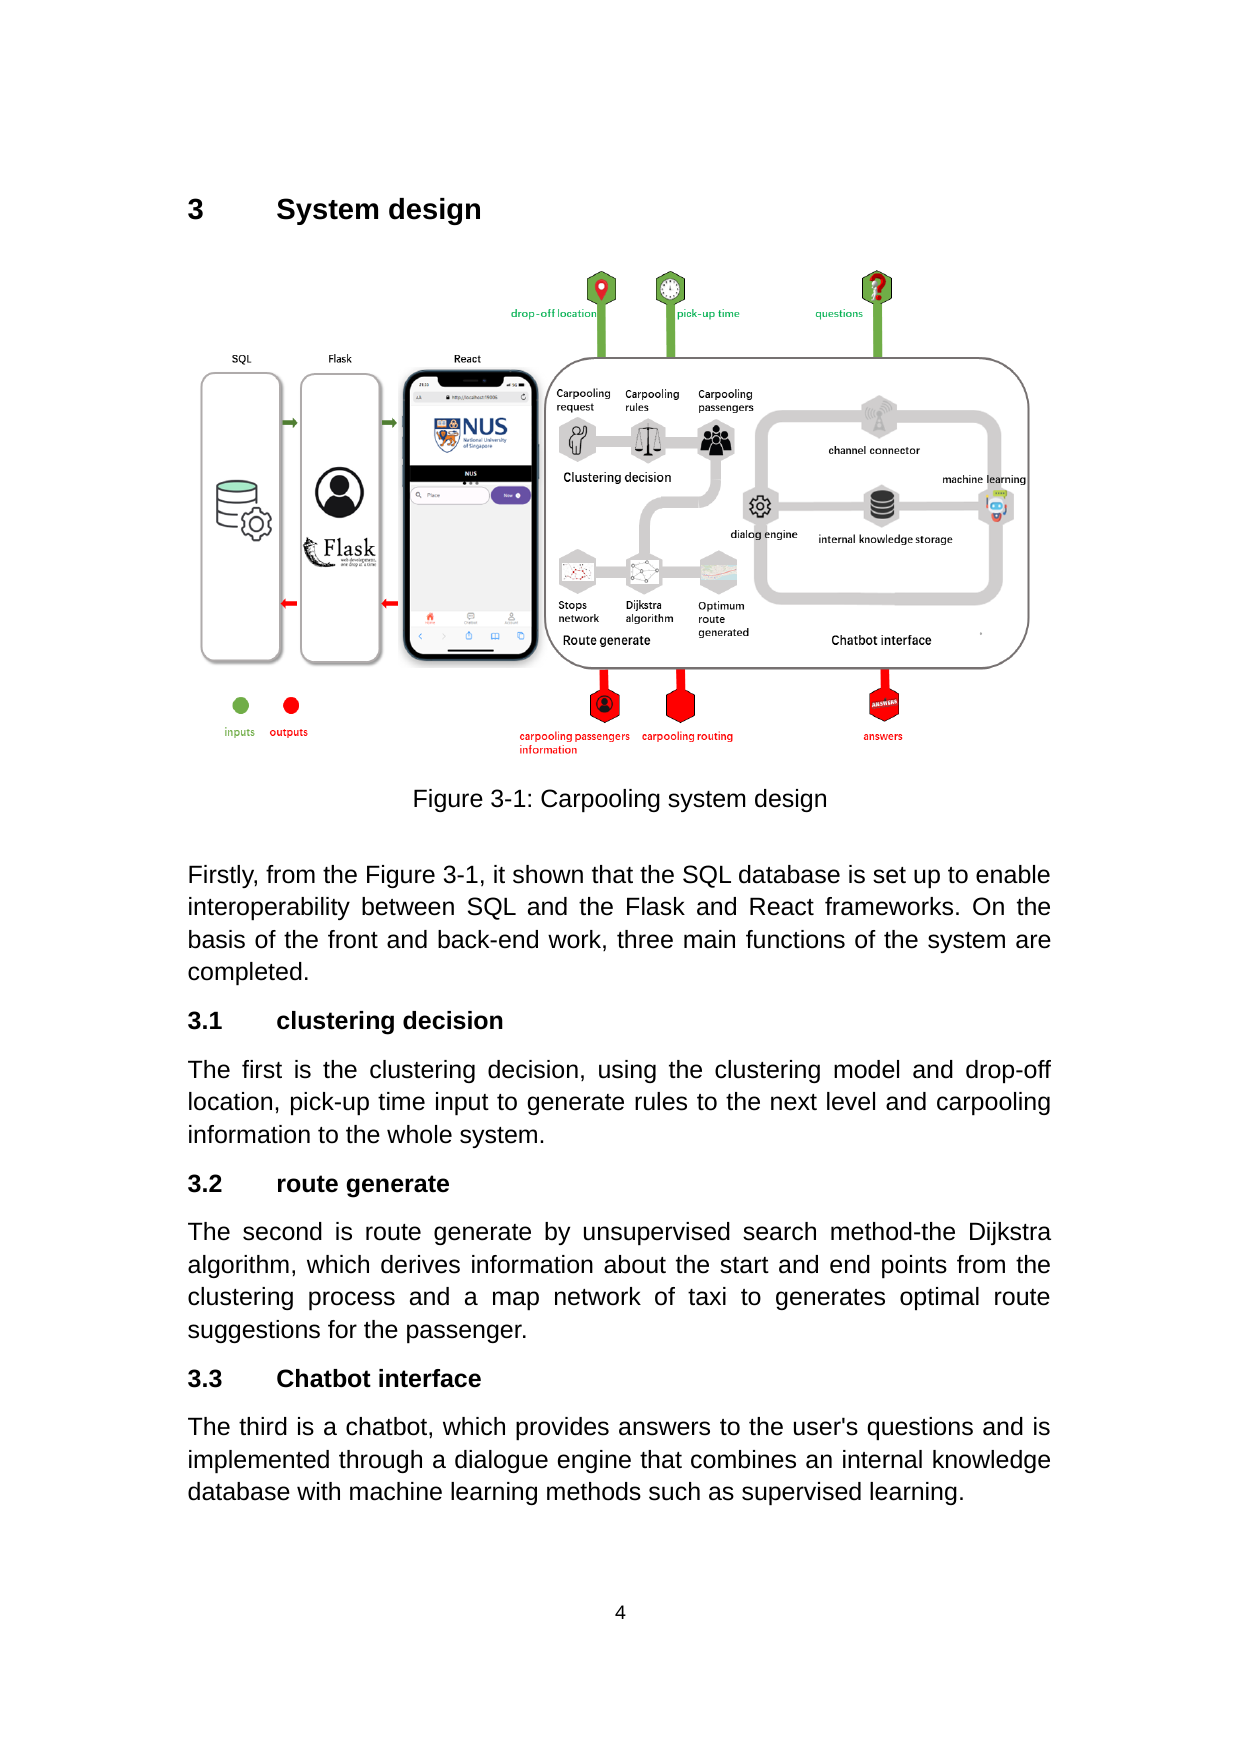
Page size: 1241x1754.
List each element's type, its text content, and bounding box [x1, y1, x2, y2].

text Firstly, from the Figure 3-1, it shown that the SQL database is set up to enable interoperability between SQL and the Flask and React frameworks. On the basis of the front and back-end work, three main functions of the system are completed. [187, 858, 1053, 988]
title System design [187, 176, 1053, 241]
picture [190, 257, 1050, 765]
title route generate [187, 1167, 1053, 1199]
text The first is the clustering decision, using the clustering model and drop-off location, pick-up time input to generate rules to the next level and carpooling information to the whole system. [187, 1053, 1053, 1150]
text The second is route generate by unsupervised search method-the Dijkstra algorithm, which derives information about the start and end points from the clustering process and a map network of taxi to generates optimal route suggestions for the passenger. [187, 1215, 1053, 1345]
title clustering decision [187, 1004, 1053, 1037]
text The third is a chatbot, which provides answers to the user's questions and is implemented through a dialogue engine that combines an internal knowledge database with machine learning methods such as supervised learning. [187, 1410, 1053, 1508]
text Figure 3-1: Carpooling system design [187, 782, 1053, 815]
title Chatbot interface [187, 1362, 1053, 1394]
